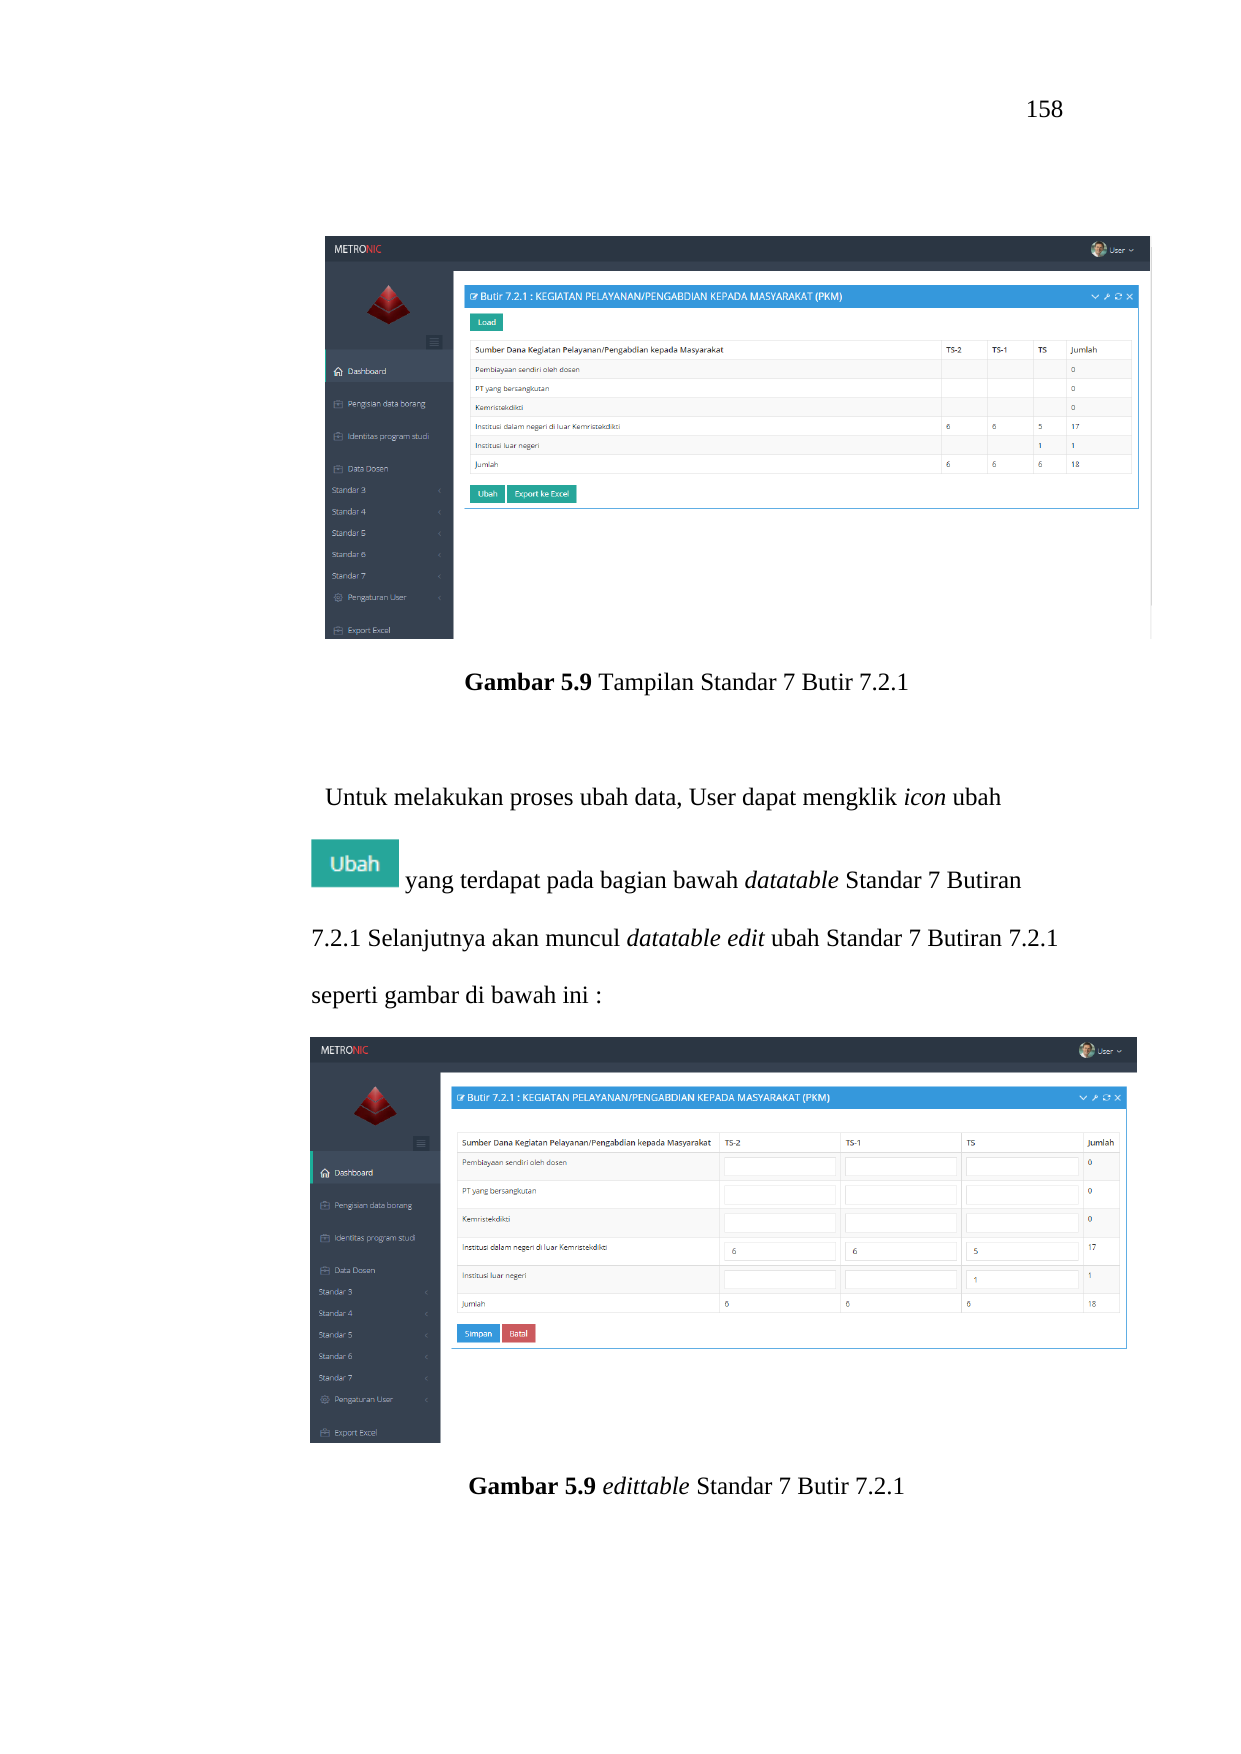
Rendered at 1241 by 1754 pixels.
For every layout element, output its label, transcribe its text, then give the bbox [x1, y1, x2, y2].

text Untuk melakukan proses ubah data, User dapat mengklik icon ubah yang terdapat pada bagian bawah datatable Standar 7 Butiran 7.2.1 Selanjutnya akan muncul datatable edit ubah Standar 7 Butiran 7.2.1 seperti gambar di bawah ini : [311, 782, 1063, 1009]
picture [310, 1037, 1137, 1443]
picture [311, 838, 399, 889]
text Gambar 5.9 edittable Standar 7 Butir 7.2.1 [236, 1471, 1063, 1500]
text Gambar 5.9 Tampilan Standar 7 Butir 7.2.1 [236, 667, 1063, 695]
picture [325, 236, 1152, 639]
